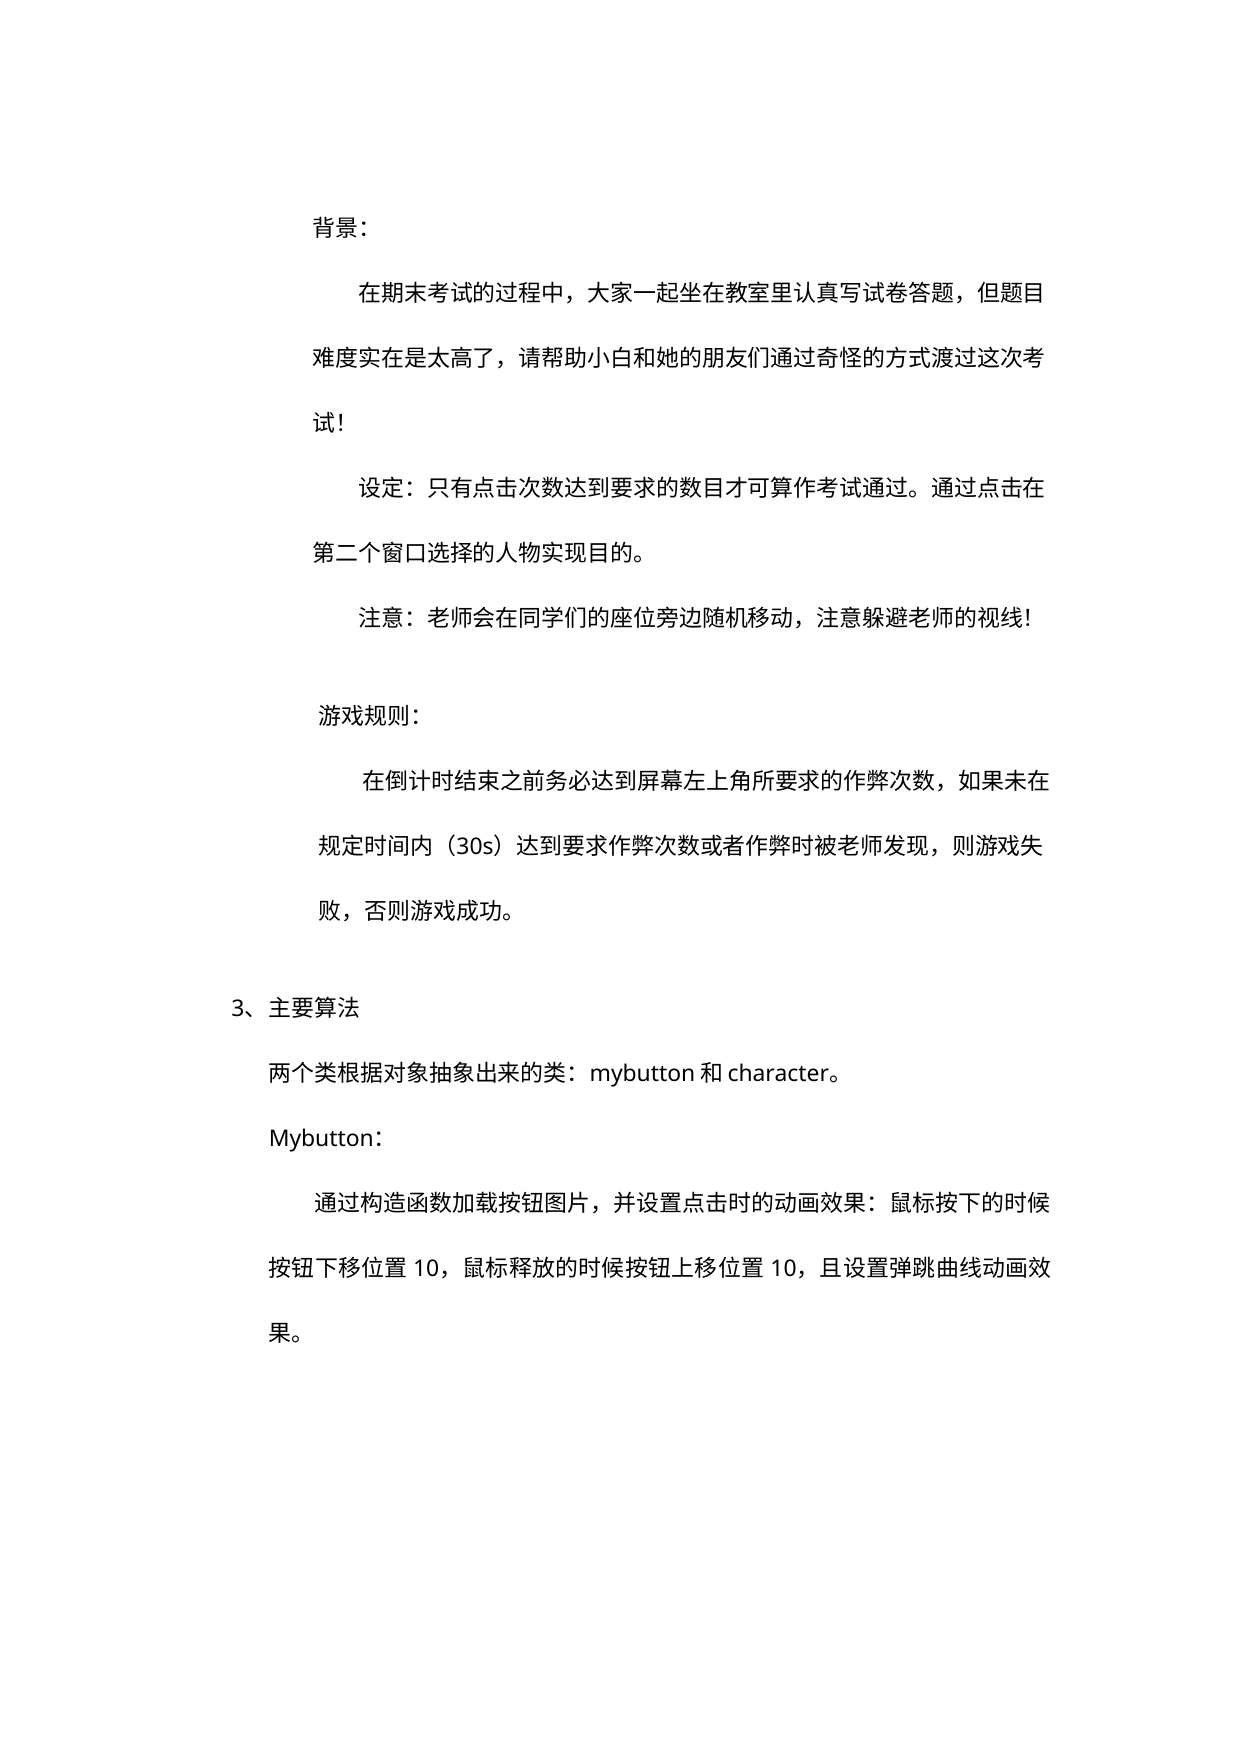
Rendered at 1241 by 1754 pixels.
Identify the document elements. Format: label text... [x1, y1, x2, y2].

list 两个类根据对象抽象出来的类：mybutton和character。 [268, 1039, 1053, 1104]
text 游戏规则： [275, 682, 1053, 747]
list 在期末考试的过程中，大家一起坐在教室里认真写试卷答题，但题目难度实在是太高了，请帮助小白和她的朋友们通过奇怪的方式渡过这次考试！ [312, 259, 1053, 454]
list 背景： [312, 194, 1053, 259]
text 在倒计时结束之前务必达到屏幕左上角所要求的作弊次数，如果未在规定时间内（30s）达到要求作弊次数或者作弊时被老师发现，则游戏失败，否则游戏成功。 [319, 747, 1053, 942]
list Mybutton： [268, 1104, 1053, 1169]
list 注意：老师会在同学们的座位旁边随机移动，注意躲避老师的视线！ [312, 584, 1053, 649]
list 设定：只有点击次数达到要求的数目才可算作考试通过。通过点击在第二个窗口选择的人物实现目的。 [312, 454, 1053, 584]
list 主要算法 [231, 974, 1053, 1039]
list 通过构造函数加载按钮图片，并设置点击时的动画效果：鼠标按下的时候按钮下移位置10，鼠标释放的时候按钮上移位置10，且设置弹跳曲线动画效果。 [268, 1169, 1053, 1364]
